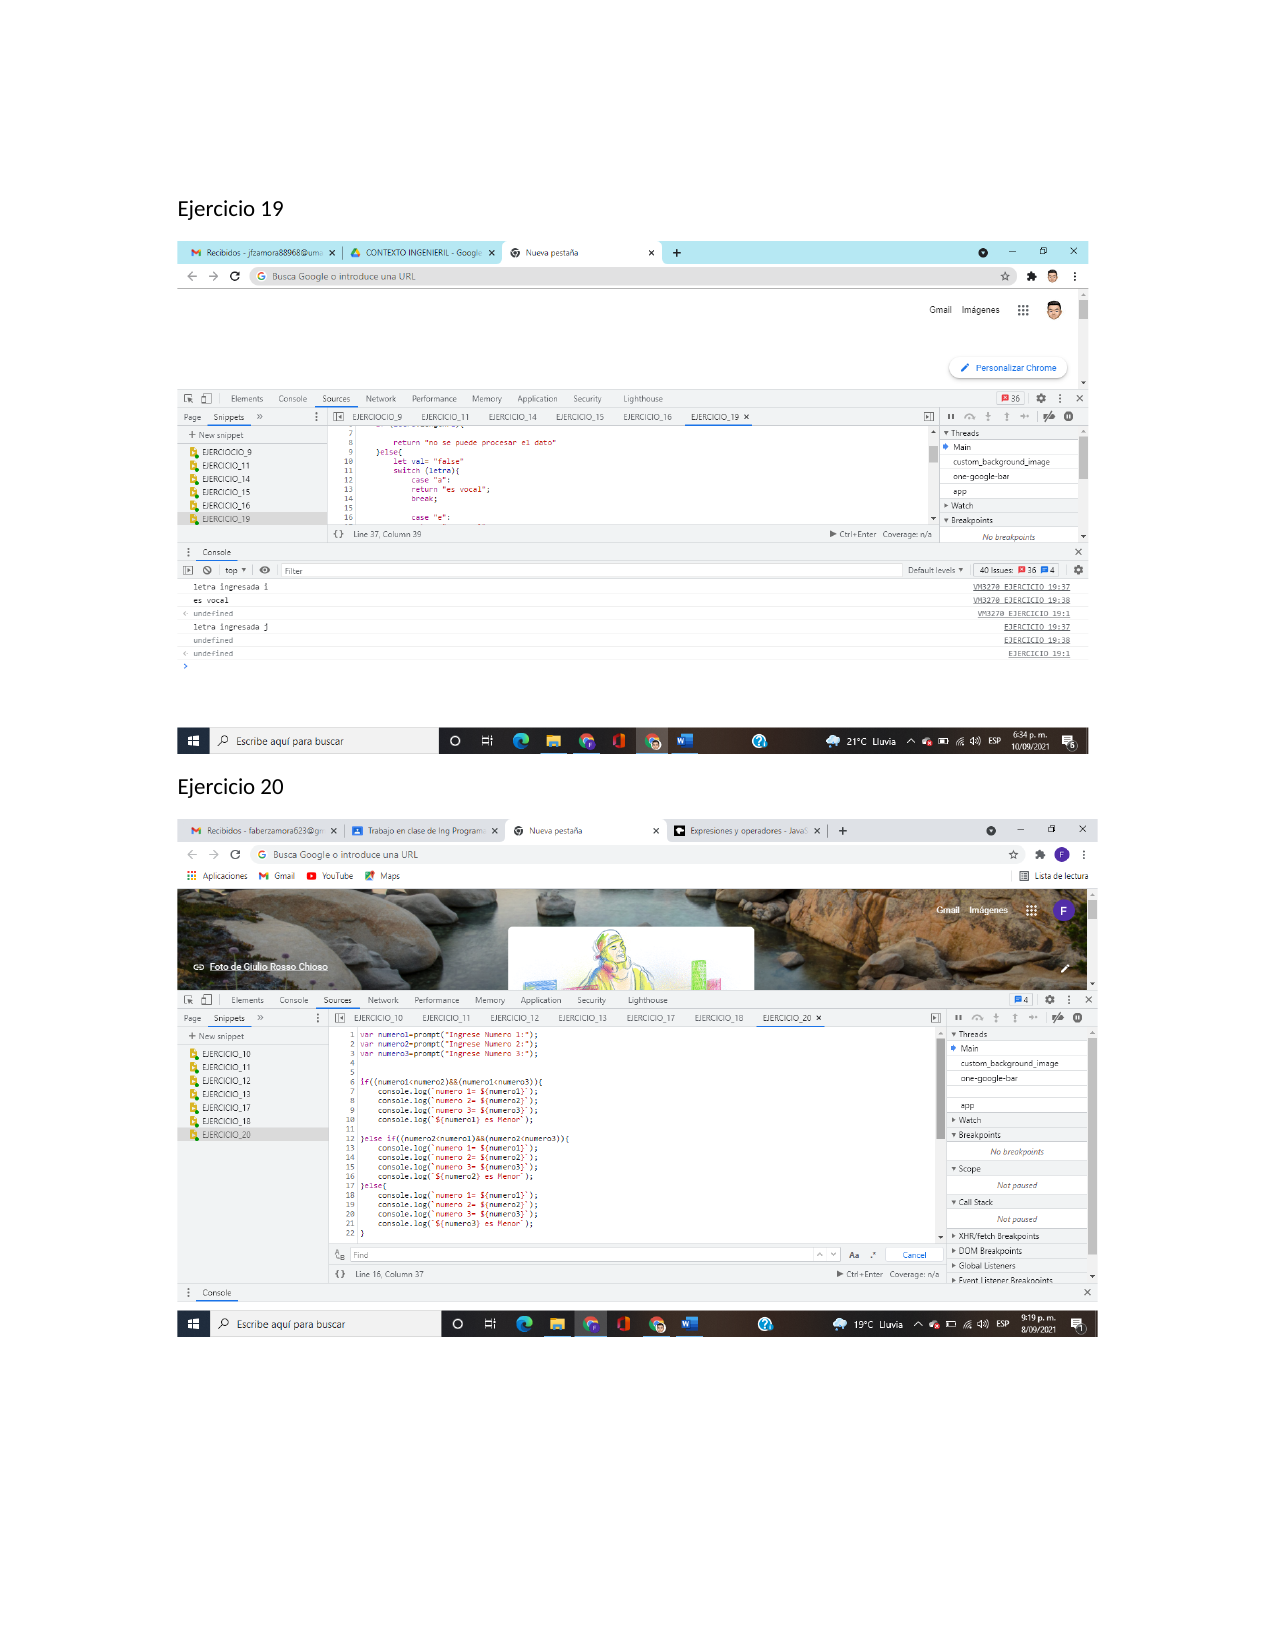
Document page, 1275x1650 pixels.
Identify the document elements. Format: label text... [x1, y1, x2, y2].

picture [177, 819, 1098, 1337]
picture [177, 241, 1089, 754]
text Ejercicio 19 [177, 194, 1098, 222]
text Ejercicio 20 [177, 772, 1098, 801]
